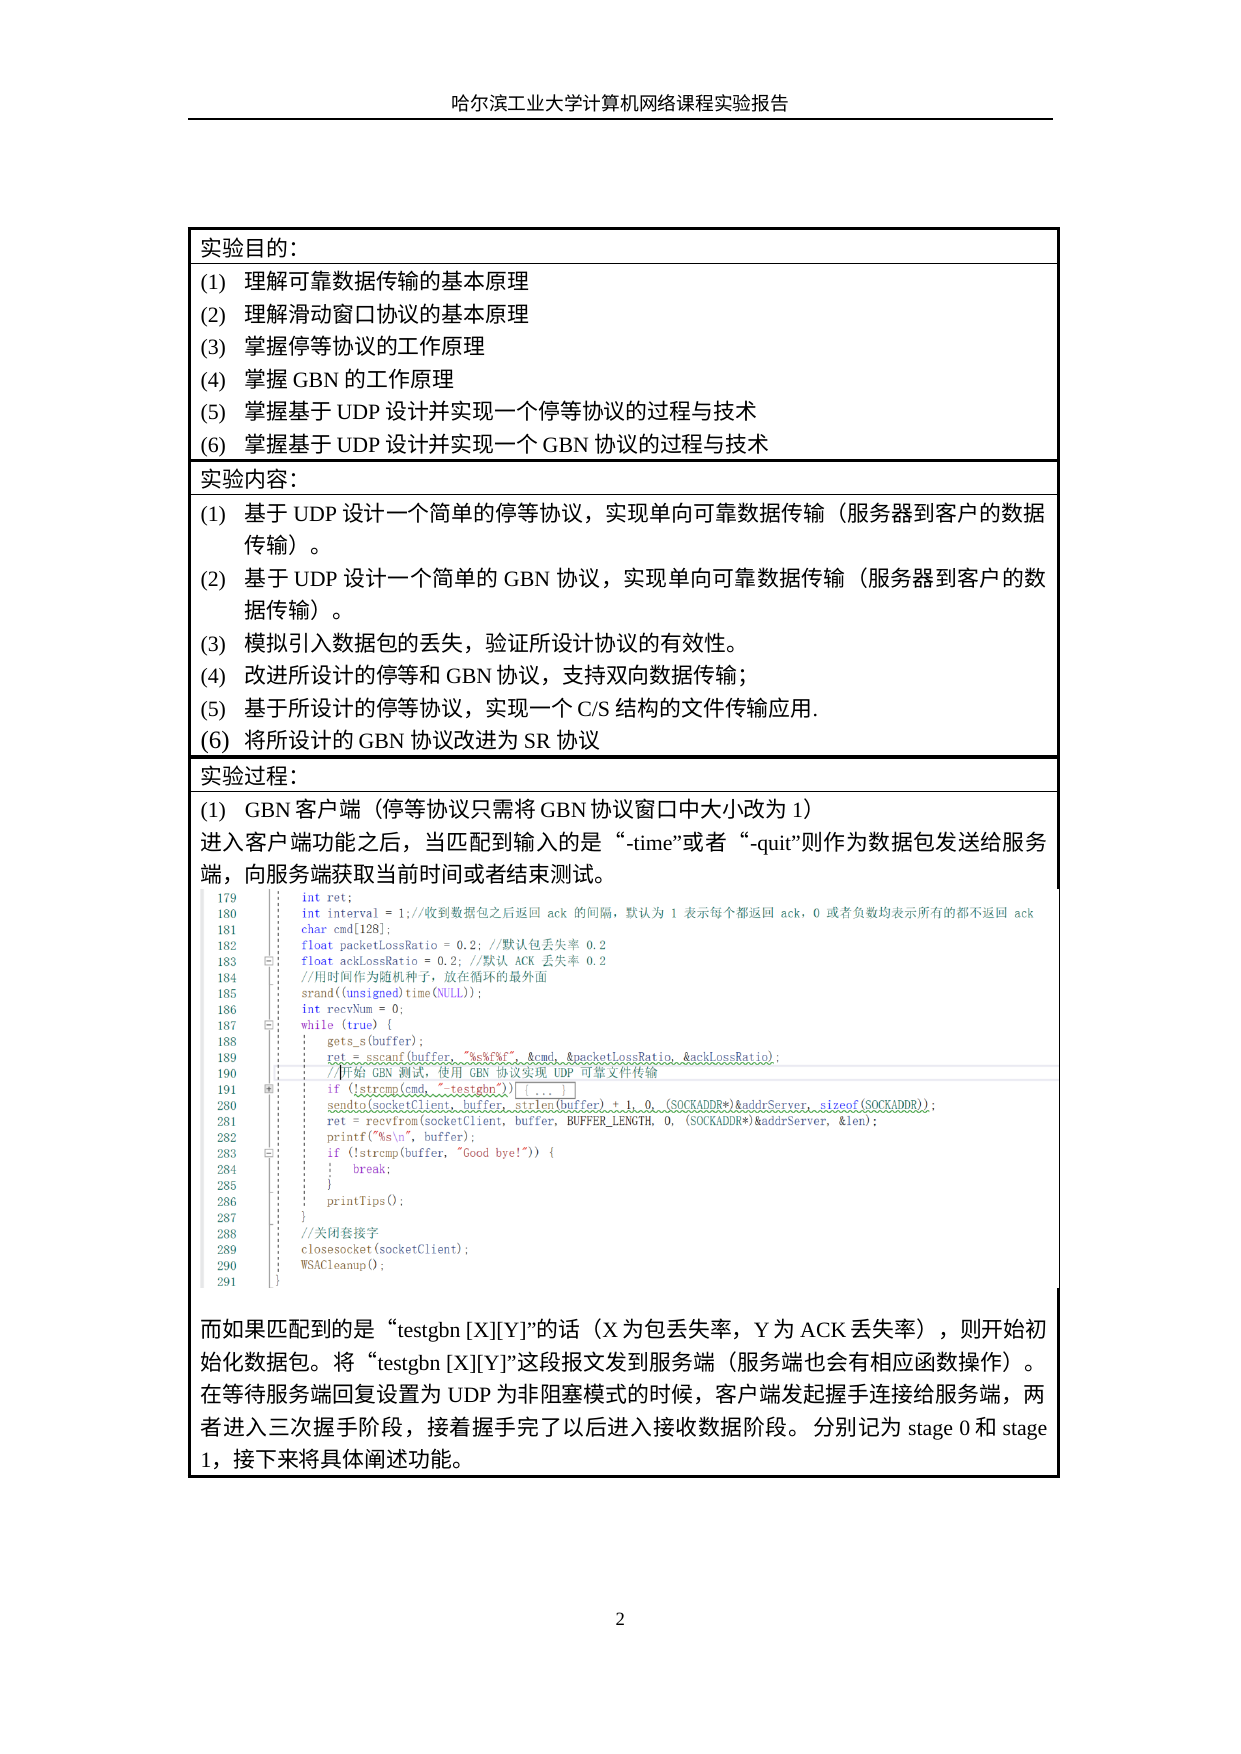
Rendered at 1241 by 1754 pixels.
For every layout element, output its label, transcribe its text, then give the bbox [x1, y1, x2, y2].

table_cell 实验内容： [191, 462, 1057, 494]
table_cell 实验过程： [191, 759, 1057, 791]
table_header 实验目的： [191, 230, 1057, 263]
picture [200, 889, 1059, 1288]
table_cell 基于UDP 设计一个简单的停等协议，实现单向可靠数据传输（服务器到客户的数据传输）。 基于UDP 设计一个简单的GBN 协议，实现单向可靠数据传输（服务器到客户的数据传输）。 模拟引入数据包的丢失，验证所设计协议的有效性。 改进所设计的停等和GBN协议，支持双向数据传输； 基于所设计的停等协议，实现一个C/S 结构的文件传输应用. 将所设计的GBN 协议改进为SR 协议 [191, 495, 1057, 755]
table_cell 理解可靠数据传输的基本原理 理解滑动窗口协议的基本原理 掌握停等协议的工作原理 掌握GBN 的工作原理 掌握基于UDP 设计并实现一个停等协议的过程与技术 掌握基于UDP 设计并实现一个GBN 协议的过程与技术 [191, 264, 1057, 459]
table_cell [191, 792, 1057, 1474]
